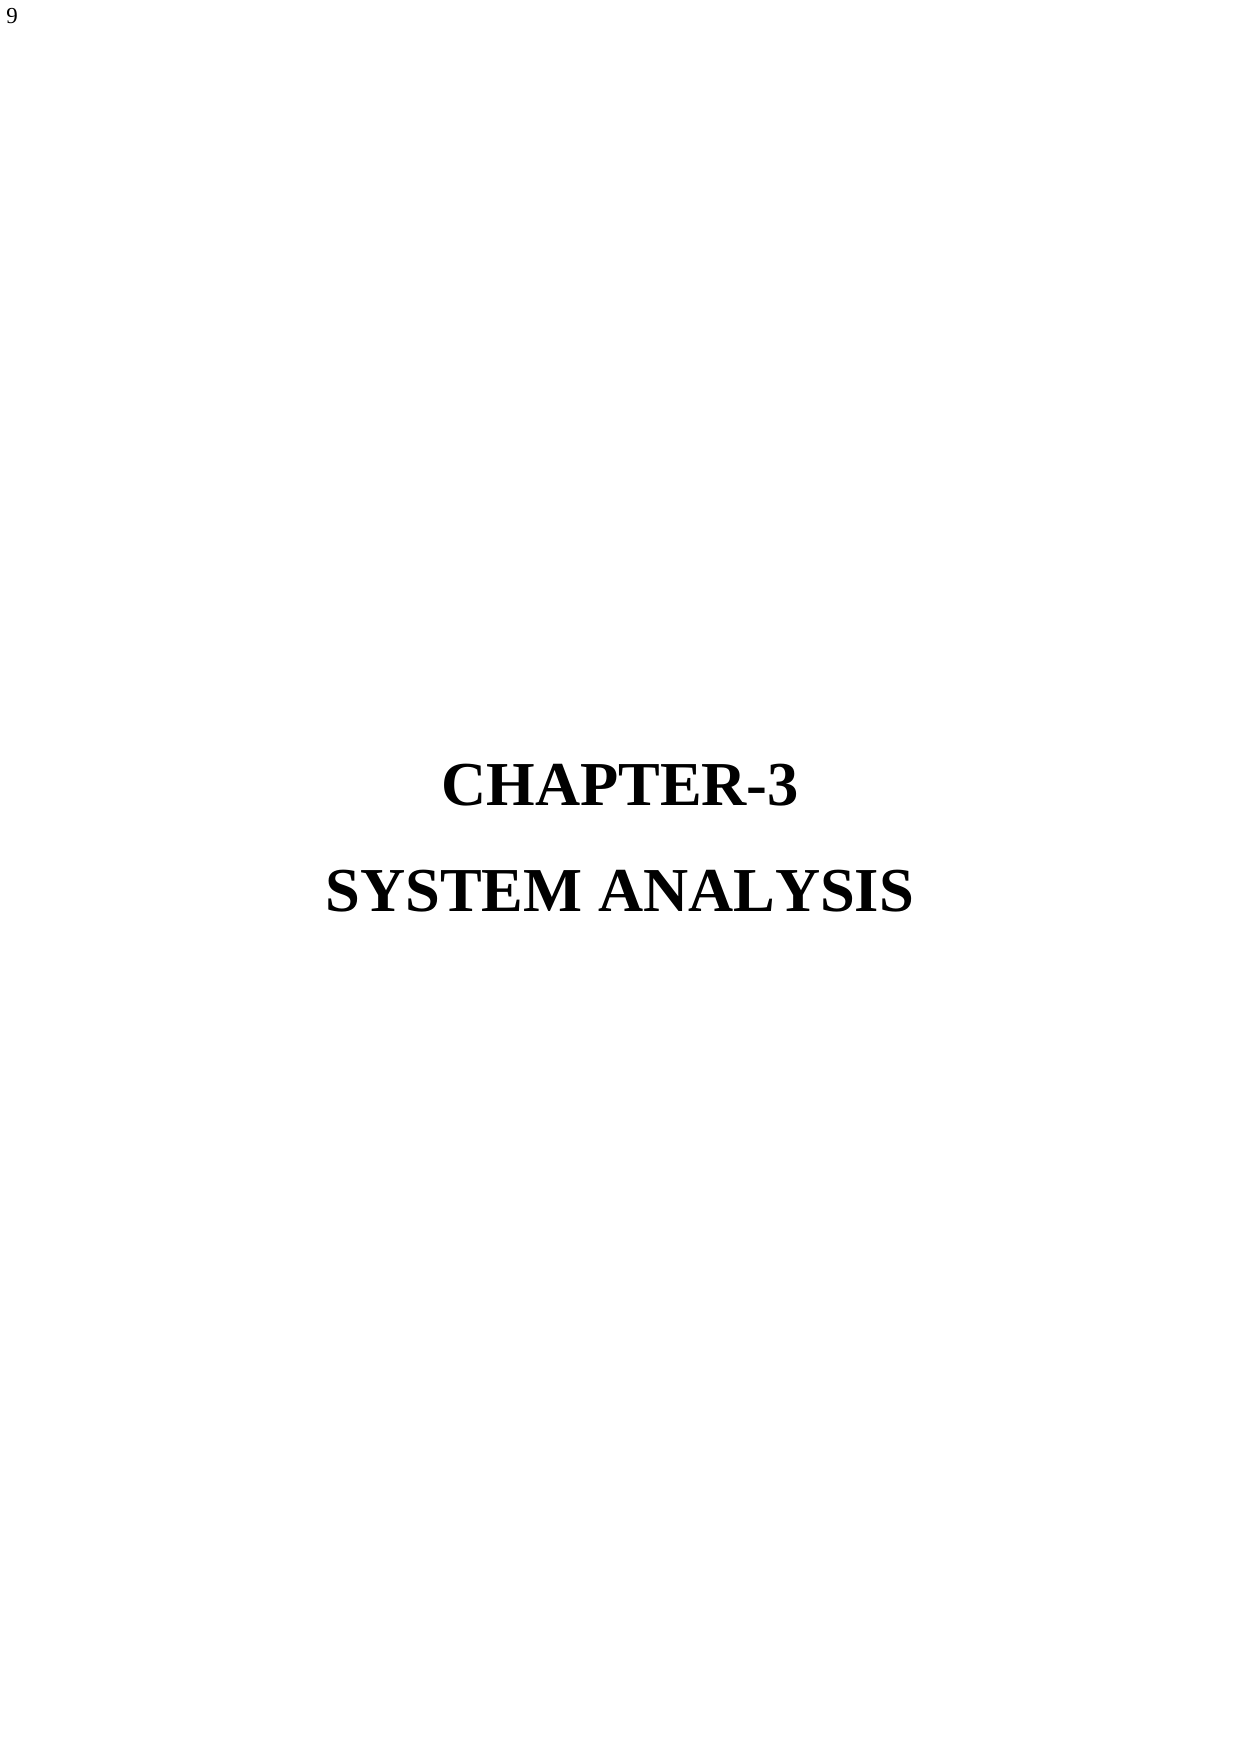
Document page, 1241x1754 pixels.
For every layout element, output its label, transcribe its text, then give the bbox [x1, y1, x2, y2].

subtitle CHAPTER-3 SYSTEM ANALYSIS [326, 747, 916, 925]
